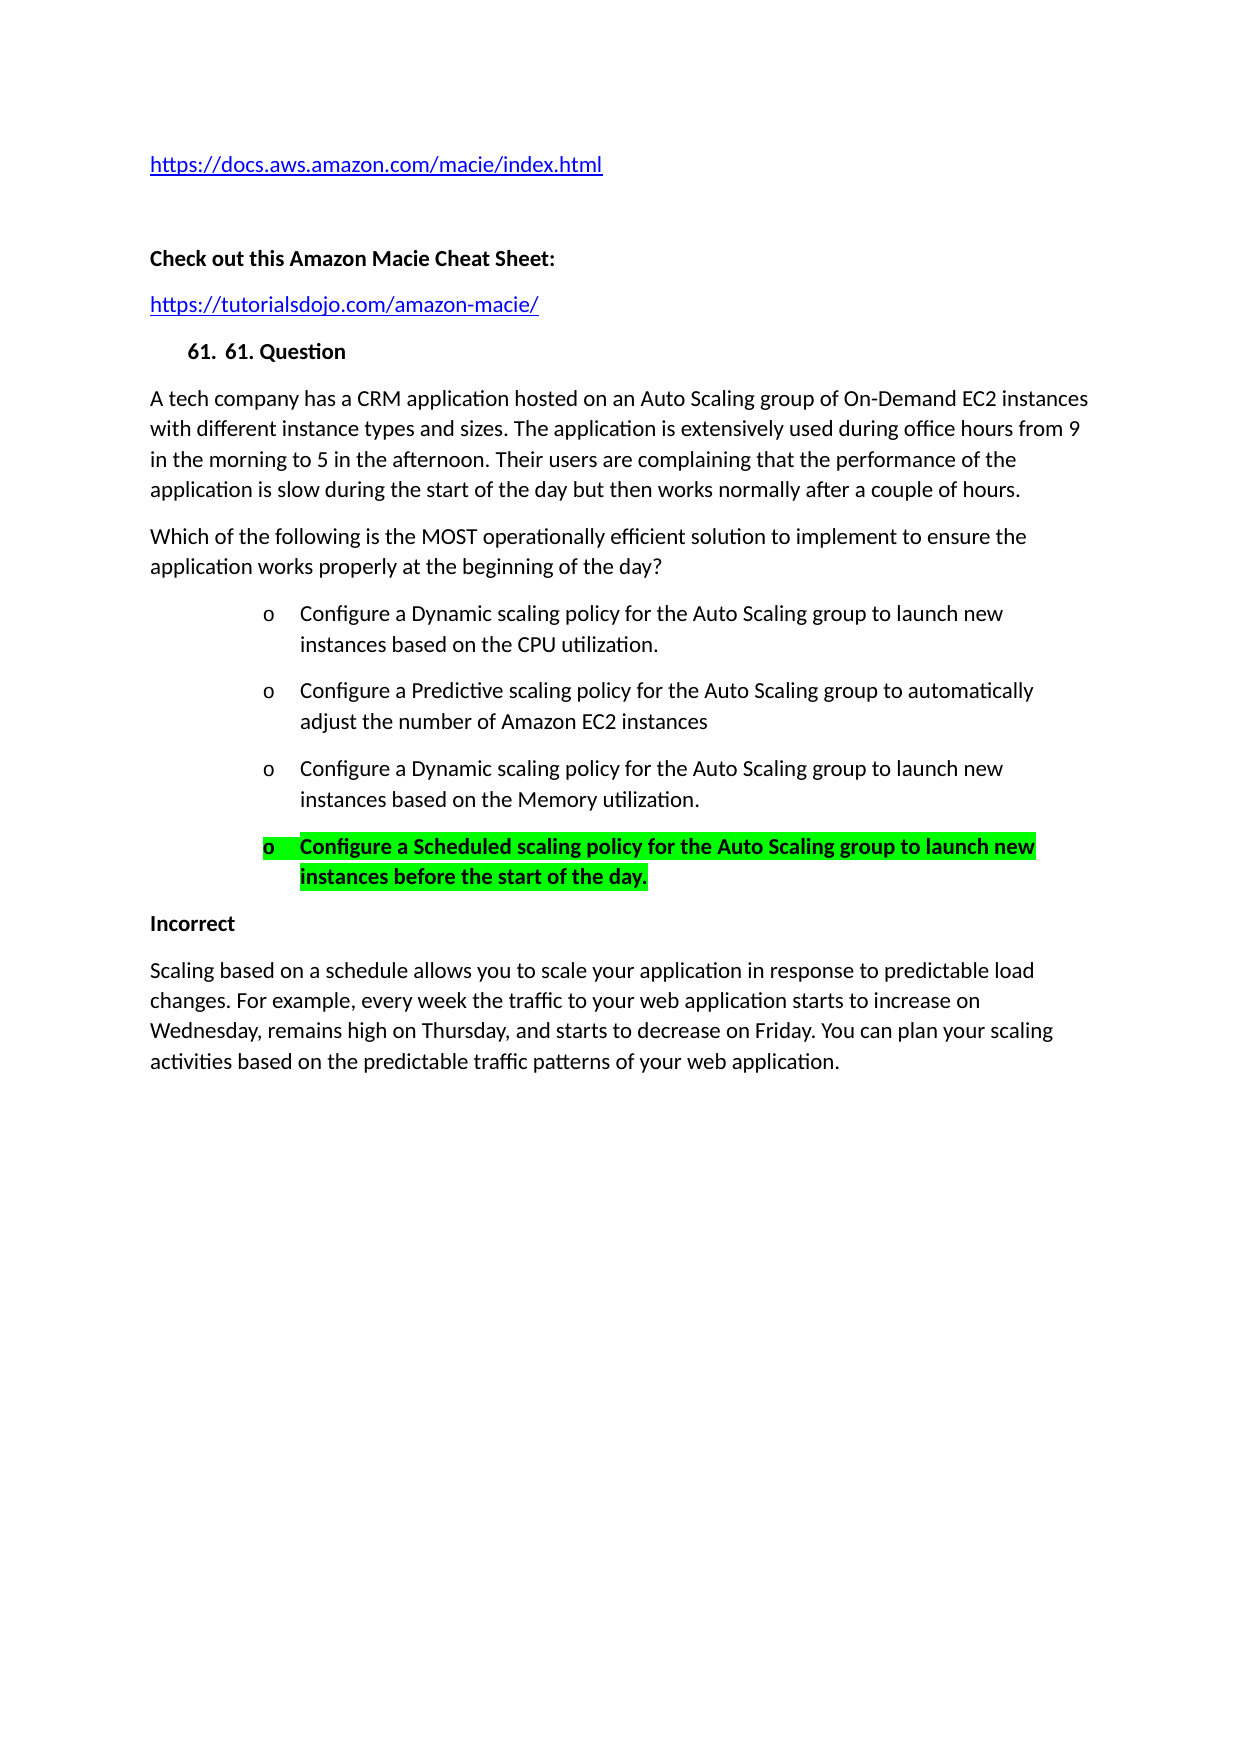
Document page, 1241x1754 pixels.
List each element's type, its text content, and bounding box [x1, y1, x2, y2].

list Configure a Dynamic scaling policy for the Auto Scaling group to launch new instances based on the Memory utilization. [262, 754, 1090, 813]
text Which of the following is the MOST operationally efficient solution to implement to ensure the application works properly at the beginning of the day? [150, 522, 1090, 580]
text Incorrect [150, 909, 1090, 937]
list Configure a Dynamic scaling policy for the Auto Scaling group to launch new instances based on the CPU utilization. [262, 599, 1090, 658]
text Check out this Amazon Macie Cheat Sheet: [150, 244, 1090, 272]
text Scaling based on a schedule allows you to scale your application in response to predictable load changes. For example, every week the traffic to your web application starts to increase on Wednesday, remains high on Thursday, and starts to decrease on Friday. You can plan your scaling activities based on the predictable traffic patterns of your web application. [150, 956, 1090, 1075]
list Configure a Predictive scaling policy for the Auto Scaling group to automatically adjust the number of Amazon EC2 instances [262, 677, 1090, 735]
text https://tutorialsdojo.com/amazon-macie/ [150, 291, 1090, 319]
list 61. Question [187, 337, 1090, 366]
text https://docs.aws.amazon.com/macie/index.html [150, 150, 1090, 178]
text A tech company has a CRM application hosted on an Auto Scaling group of On-Demand EC2 instances with different instance types and sizes. The application is extensively used during office hours from 9 in the morning to 5 in the afternoon. Their users are complaining that the performance of the application is slow during the start of the day but then works normally after a couple of hours. [150, 384, 1090, 503]
list Configure a Scheduled scaling policy for the Auto Scaling group to launch new instances before the start of the day. [262, 832, 1090, 891]
